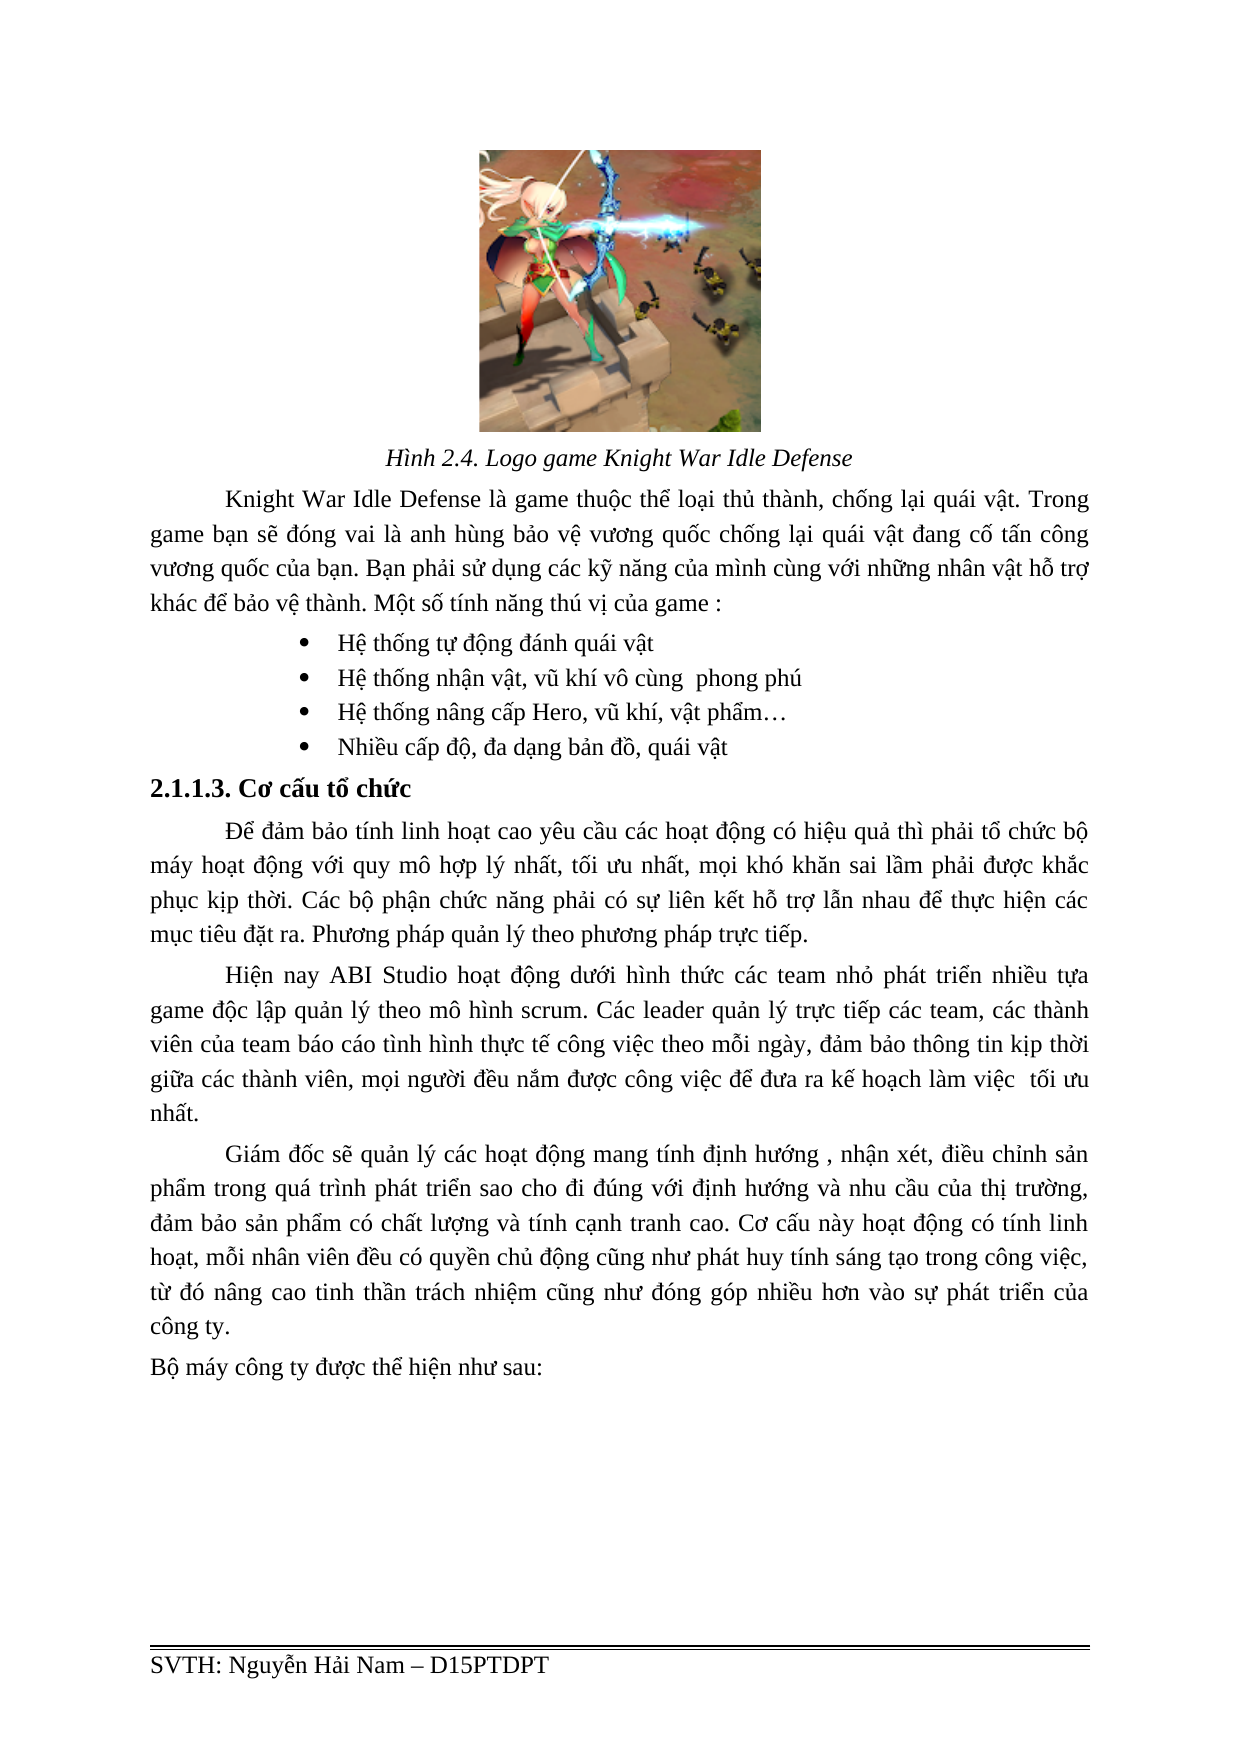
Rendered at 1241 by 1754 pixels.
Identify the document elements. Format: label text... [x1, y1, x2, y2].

text Để đảm bảo tính linh hoạt cao yêu cầu các hoạt động có hiệu quả thì phải tổ chức bộ máy hoạt động với quy mô hợp lý nhất, tối ưu nhất, mọi khó khăn sai lầm phải được khắc phục kịp thời. Các bộ phận chức năng phải có sự liên kết hỗ trợ lẫn nhau để thực hiện các mục tiêu đặt ra. Phương pháp quản lý theo phương pháp trực tiếp. [150, 816, 1090, 948]
text Bộ máy công ty được thể hiện như sau: [150, 1352, 1090, 1381]
text Knight War Idle Defense là game thuộc thể loại thủ thành, chống lại quái vật. Trong game bạn sẽ đóng vai là anh hùng bảo vệ vương quốc chống lại quái vật đang cố tấn công vương quốc của bạn. Bạn phải sử dụng các kỹ năng của mình cùng với những nhân vật hỗ trợ khác để bảo vệ thành. Một số tính năng thú vị của game : [150, 484, 1090, 616]
text Giám đốc sẽ quản lý các hoạt động mang tính định hướng , nhận xét, điều chỉnh sản phẩm trong quá trình phát triển sao cho đi đúng với định hướng và nhu cầu của thị trường, đảm bảo sản phẩm có chất lượng và tính cạnh tranh cao. Cơ cấu này hoạt động có tính linh hoạt, mỗi nhân viên đều có quyền chủ động cũng như phát huy tính sáng tạo trong công việc, từ đó nâng cao tinh thần trách nhiệm cũng như đóng góp nhiều hơn vào sự phát triển của công ty. [150, 1139, 1090, 1340]
subtitle 2.1.1.3. Cơ cấu tổ chức [150, 773, 1090, 804]
list Hệ thống tự động đánh quái vật [300, 628, 1090, 657]
text Hình 2.4. Logo game Knight War Idle Defense [150, 443, 1090, 472]
list Nhiều cấp độ, đa dạng bản đồ, quái vật [300, 732, 1090, 761]
picture [479, 150, 761, 432]
list Hệ thống nhận vật, vũ khí vô cùng phong phú [300, 663, 1090, 692]
text Hiện nay ABI Studio hoạt động dưới hình thức các team nhỏ phát triển nhiều tựa game độc lập quản lý theo mô hình scrum. Các leader quản lý trực tiếp các team, các thành viên của team báo cáo tình hình thực tế công việc theo mỗi ngày, đảm bảo thông tin kịp thời giữa các thành viên, mọi người đều nắm được công việc để đưa ra kế hoạch làm việc tối ưu nhất. [150, 960, 1090, 1127]
list Hệ thống nâng cấp Hero, vũ khí, vật phẩm… [300, 697, 1090, 726]
